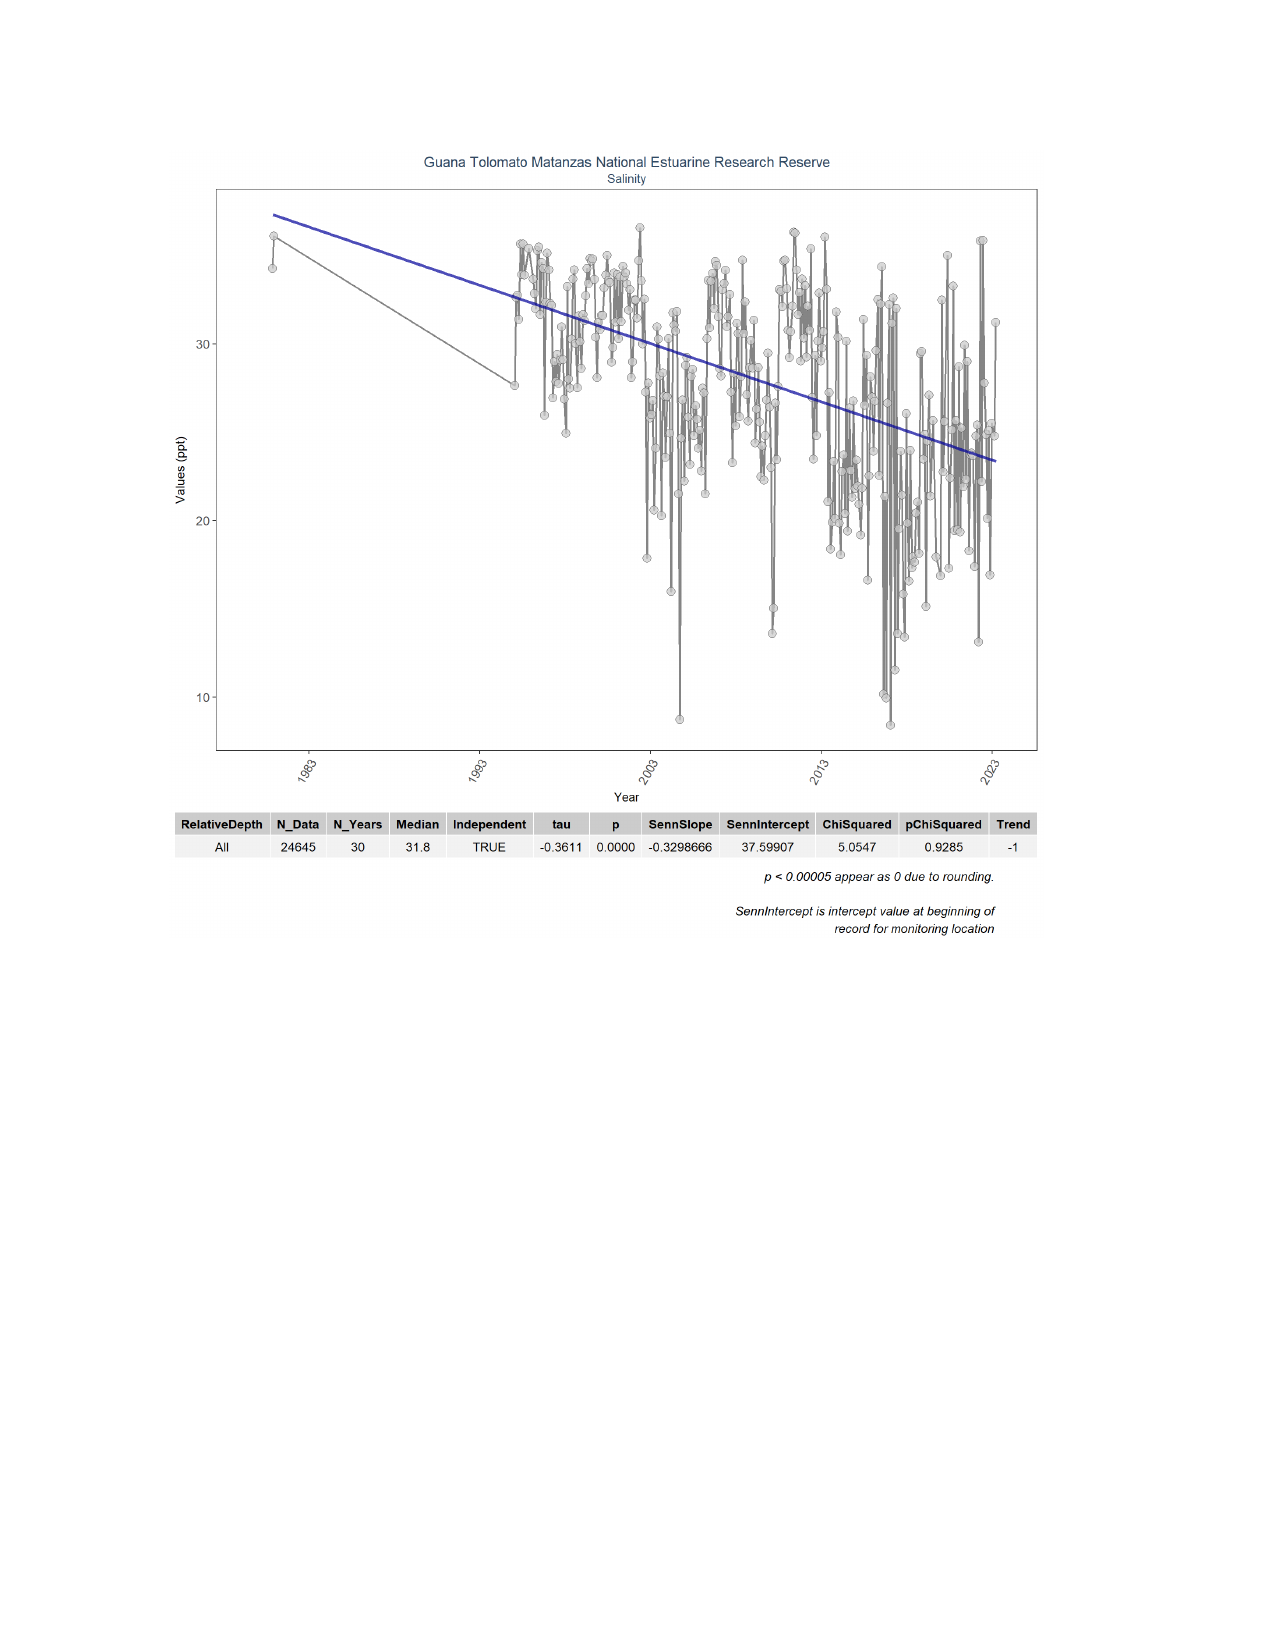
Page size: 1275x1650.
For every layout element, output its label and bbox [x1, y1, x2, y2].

picture [168, 150, 1044, 938]
